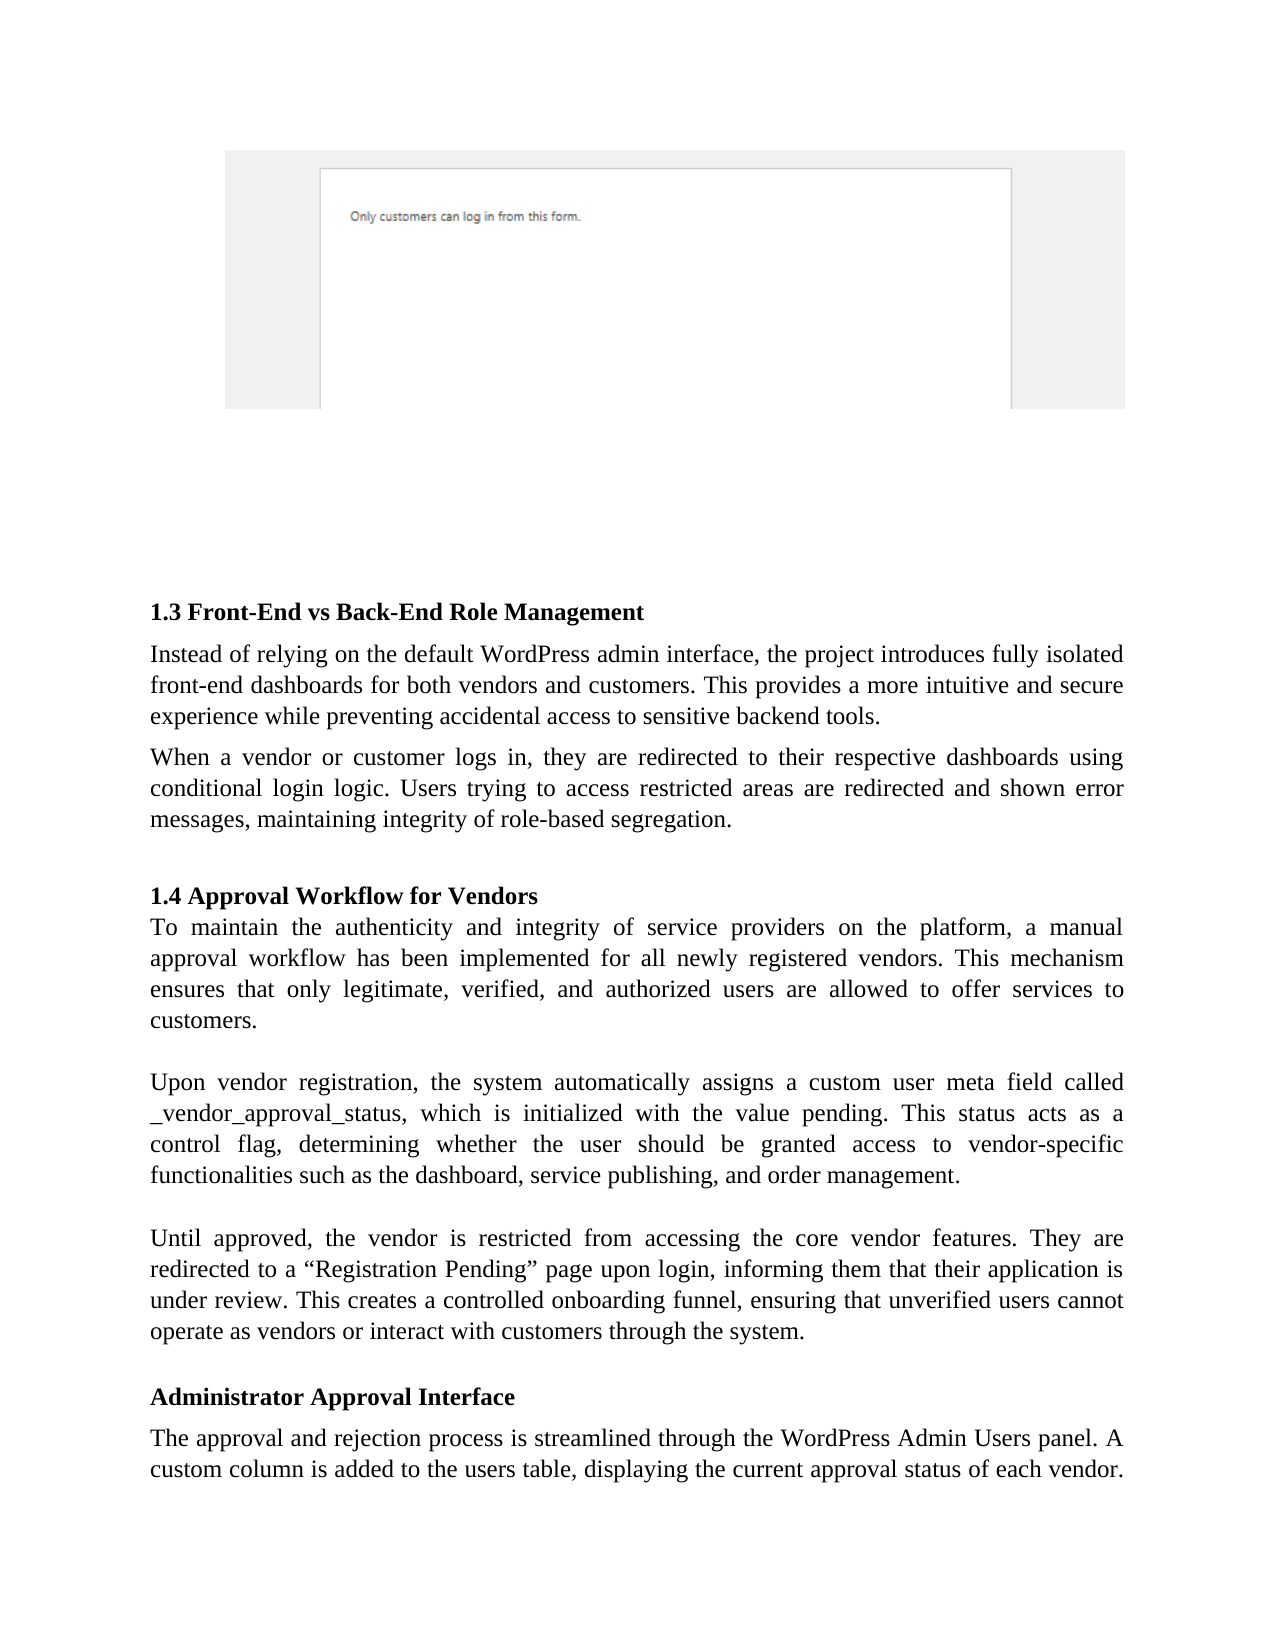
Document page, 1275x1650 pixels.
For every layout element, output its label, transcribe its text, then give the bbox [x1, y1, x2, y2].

text Instead of relying on the default WordPress admin interface, the project introduces fully isolated front-end dashboards for both vendors and customers. This provides a more intuitive and secure experience while preventing accidental access to sensitive backend tools. [150, 639, 1125, 730]
text 1.4 Approval Workflow for Vendors [150, 881, 1125, 910]
picture [225, 150, 1125, 409]
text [150, 1423, 1125, 1483]
text When a vendor or customer logs in, they are redirected to their respective dashboards using conditional login logic. Users trying to access restricted areas are redirected and shown error messages, maintaining integrity of role-based segregation. [150, 742, 1125, 833]
text 1.3 Front-End vs Back-End Role Management [150, 597, 1125, 626]
text Until approved, the vendor is restricted from accessing the core vendor features. They are redirected to a “Registration Pending” page upon login, informing them that their application is under review. This creates a controlled onboarding funnel, ensuring that unverified users cannot operate as vendors or interact with customers through the system. [150, 1223, 1125, 1344]
text Upon vendor registration, the system automatically assigns a custom user meta field called _vendor_approval_status, which is initialized with the value pending. This status acts as a control flag, determining whether the user should be granted access to vendor-specific functionalities such as the dashboard, service publishing, and order management. [150, 1067, 1125, 1189]
text Administrator Approval Interface [150, 1382, 1125, 1411]
text To maintain the authenticity and integrity of service providers on the platform, a manual approval workflow has been implemented for all newly registered vendors. This mechanism ensures that only legitimate, verified, and authorized users are allowed to offer services to customers. [150, 912, 1125, 1034]
